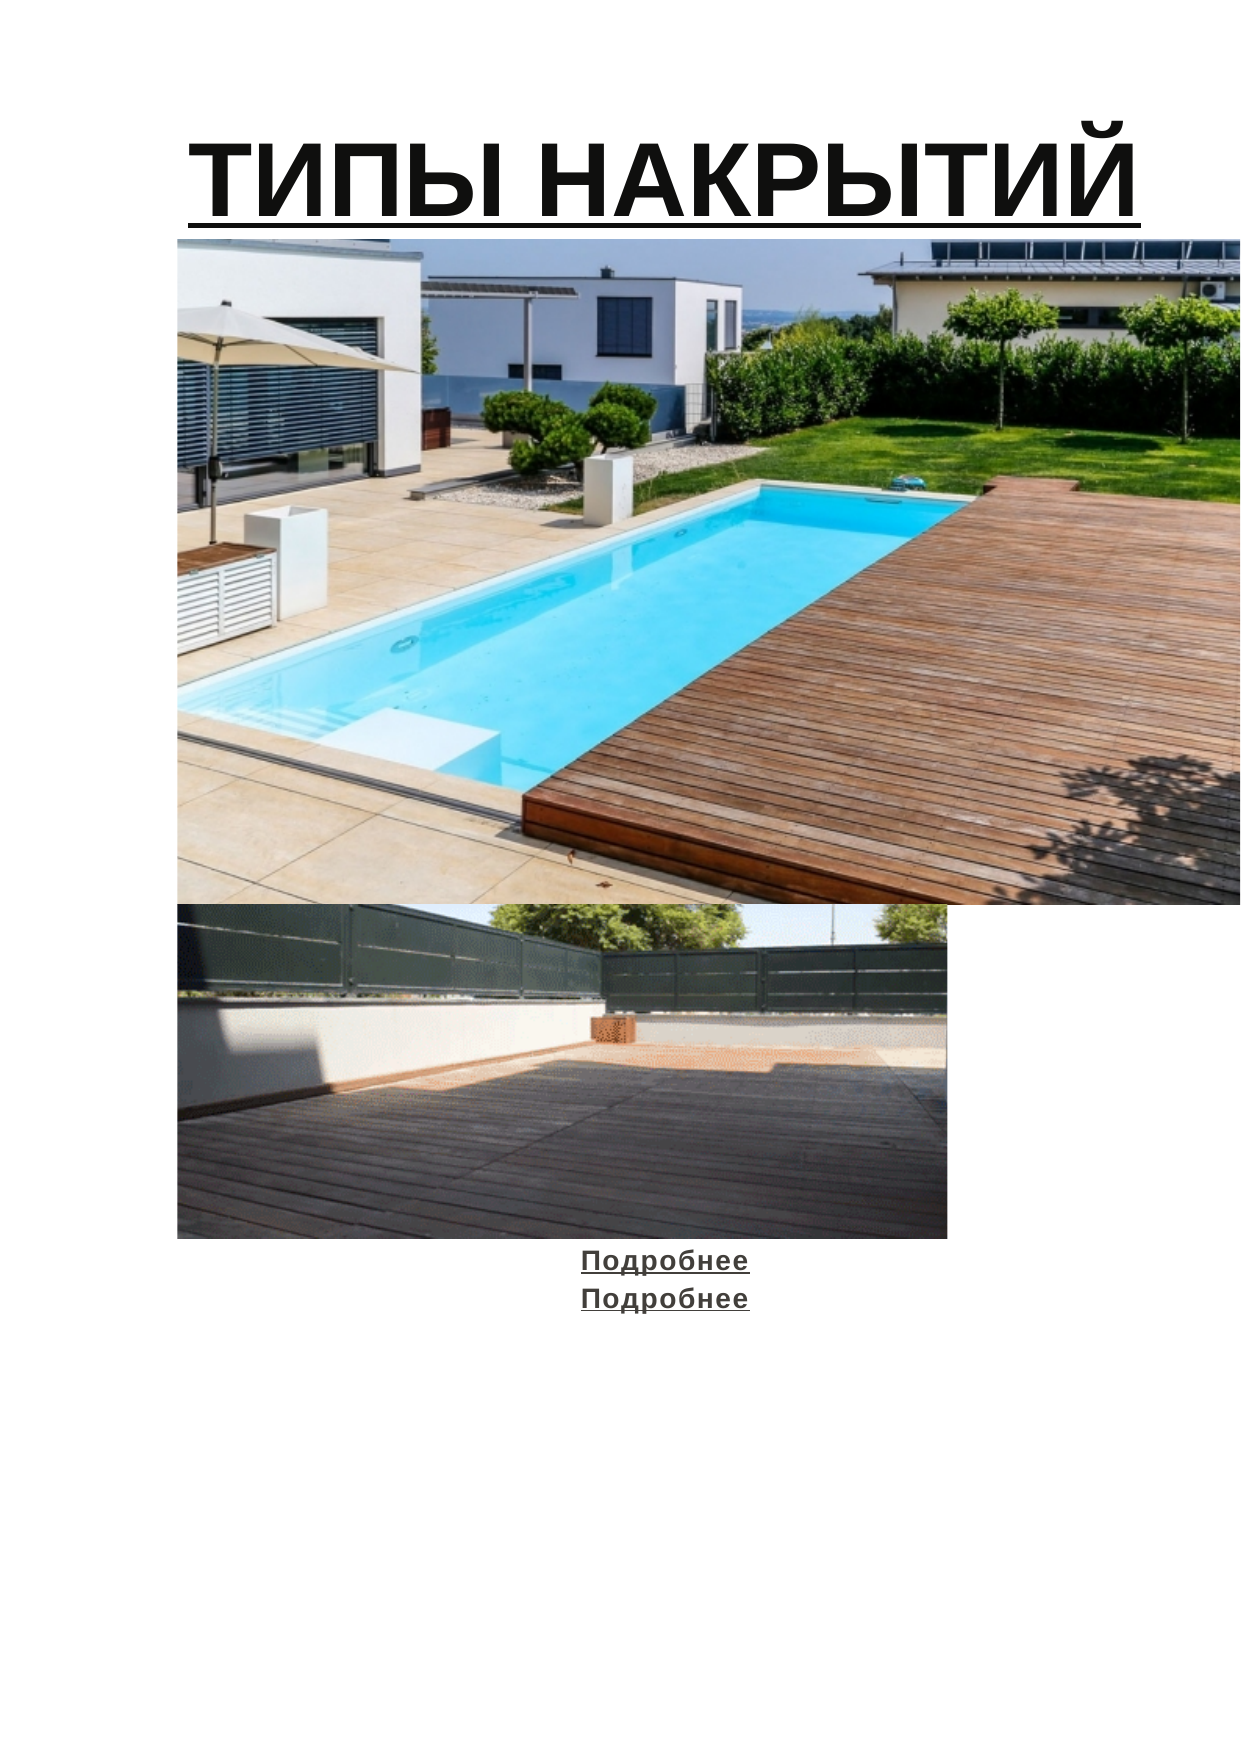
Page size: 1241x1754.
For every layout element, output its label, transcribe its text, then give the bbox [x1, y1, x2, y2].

text Подробнее [177, 1239, 1152, 1277]
picture [177, 239, 1241, 1239]
text Подробнее [177, 1277, 1152, 1314]
text ТИПЫ НАКРЫТИЙ [177, 118, 1152, 239]
